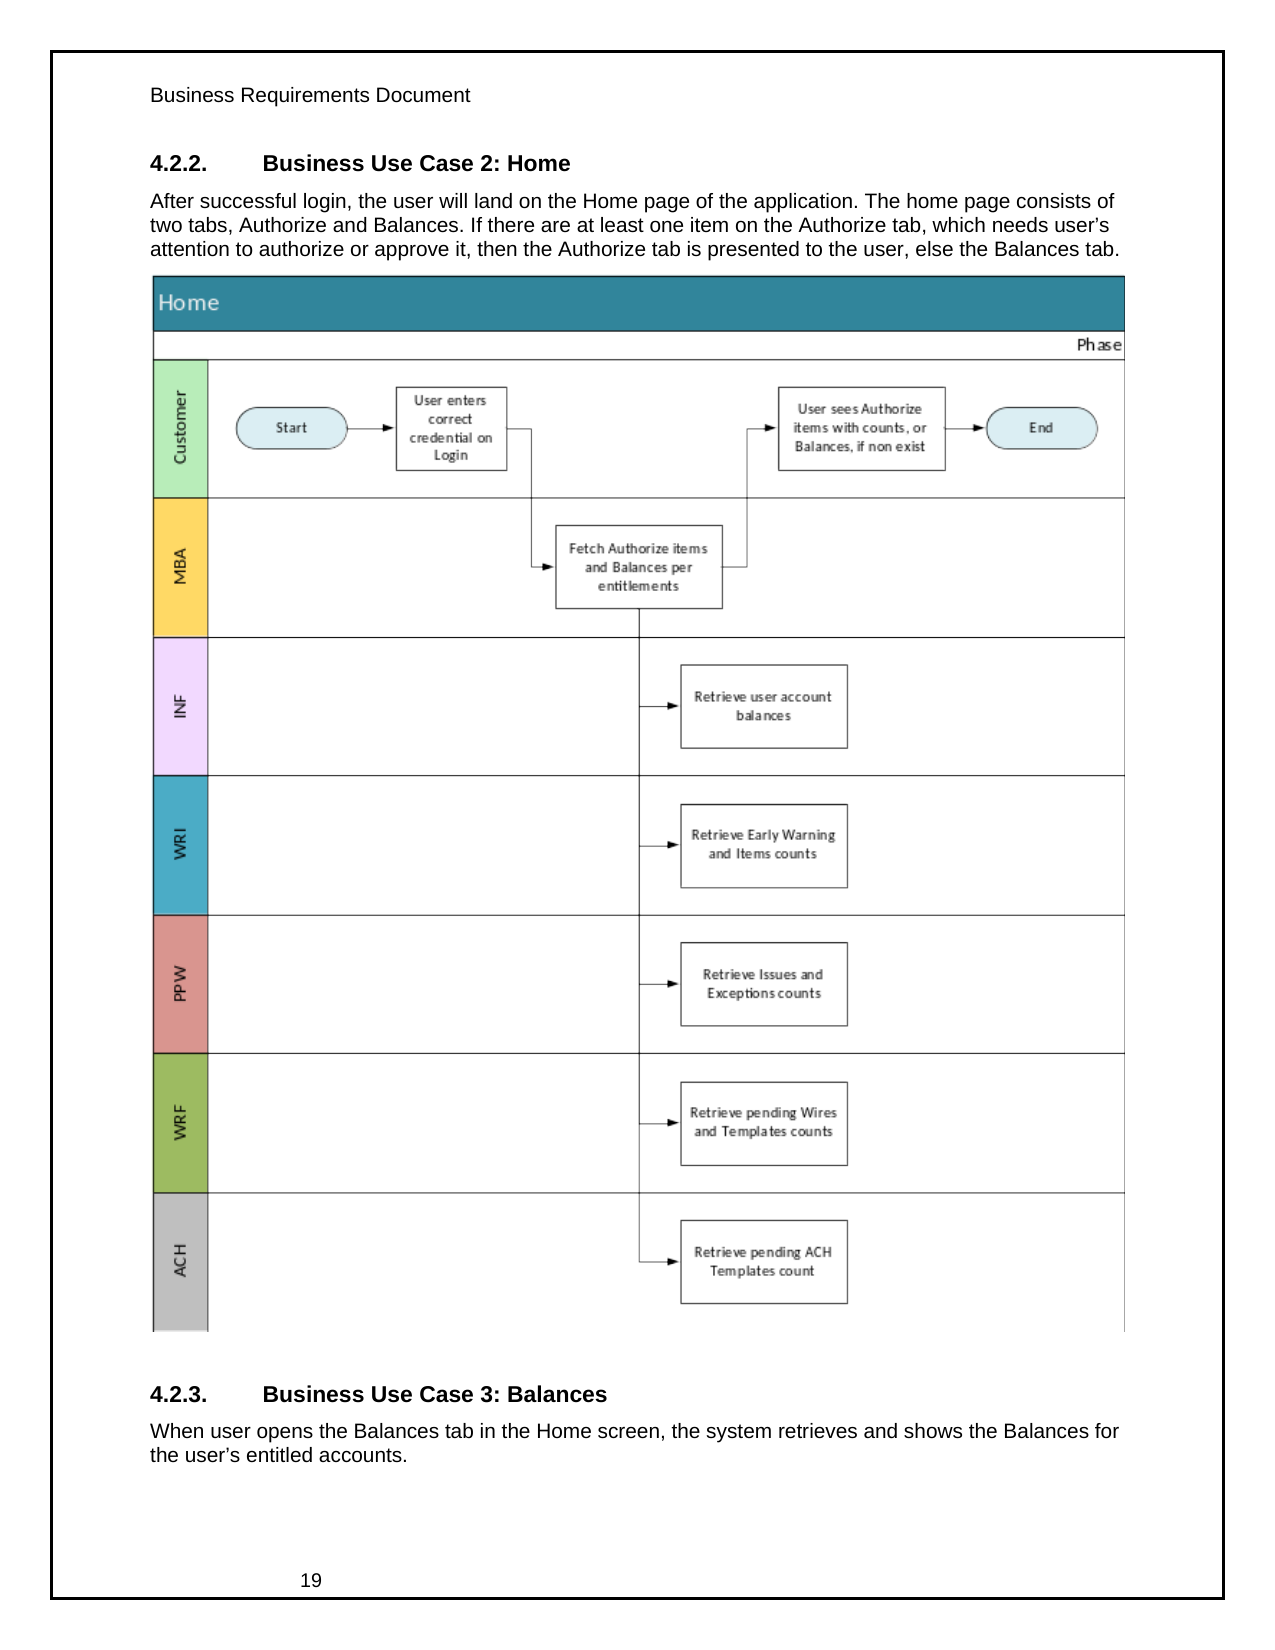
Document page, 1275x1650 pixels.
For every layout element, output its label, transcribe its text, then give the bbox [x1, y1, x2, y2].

text When user opens the Balances tab in the Home screen, the system retrieves and shows the Balances for the user’s entitled accounts. [150, 1419, 1125, 1467]
subtitle Business Use Case 2: Home [150, 150, 1125, 176]
text After successful login, the user will land on the Home page of the application. The home page consists of two tabs, Authorize and Balances. If there are at least one item on the Authorize tab, which needs user’s attention to authorize or approve it, then the Authorize tab is presented to the user, else the Balances tab. [150, 189, 1125, 261]
subtitle Business Use Case 3: Balances [150, 1381, 1125, 1407]
